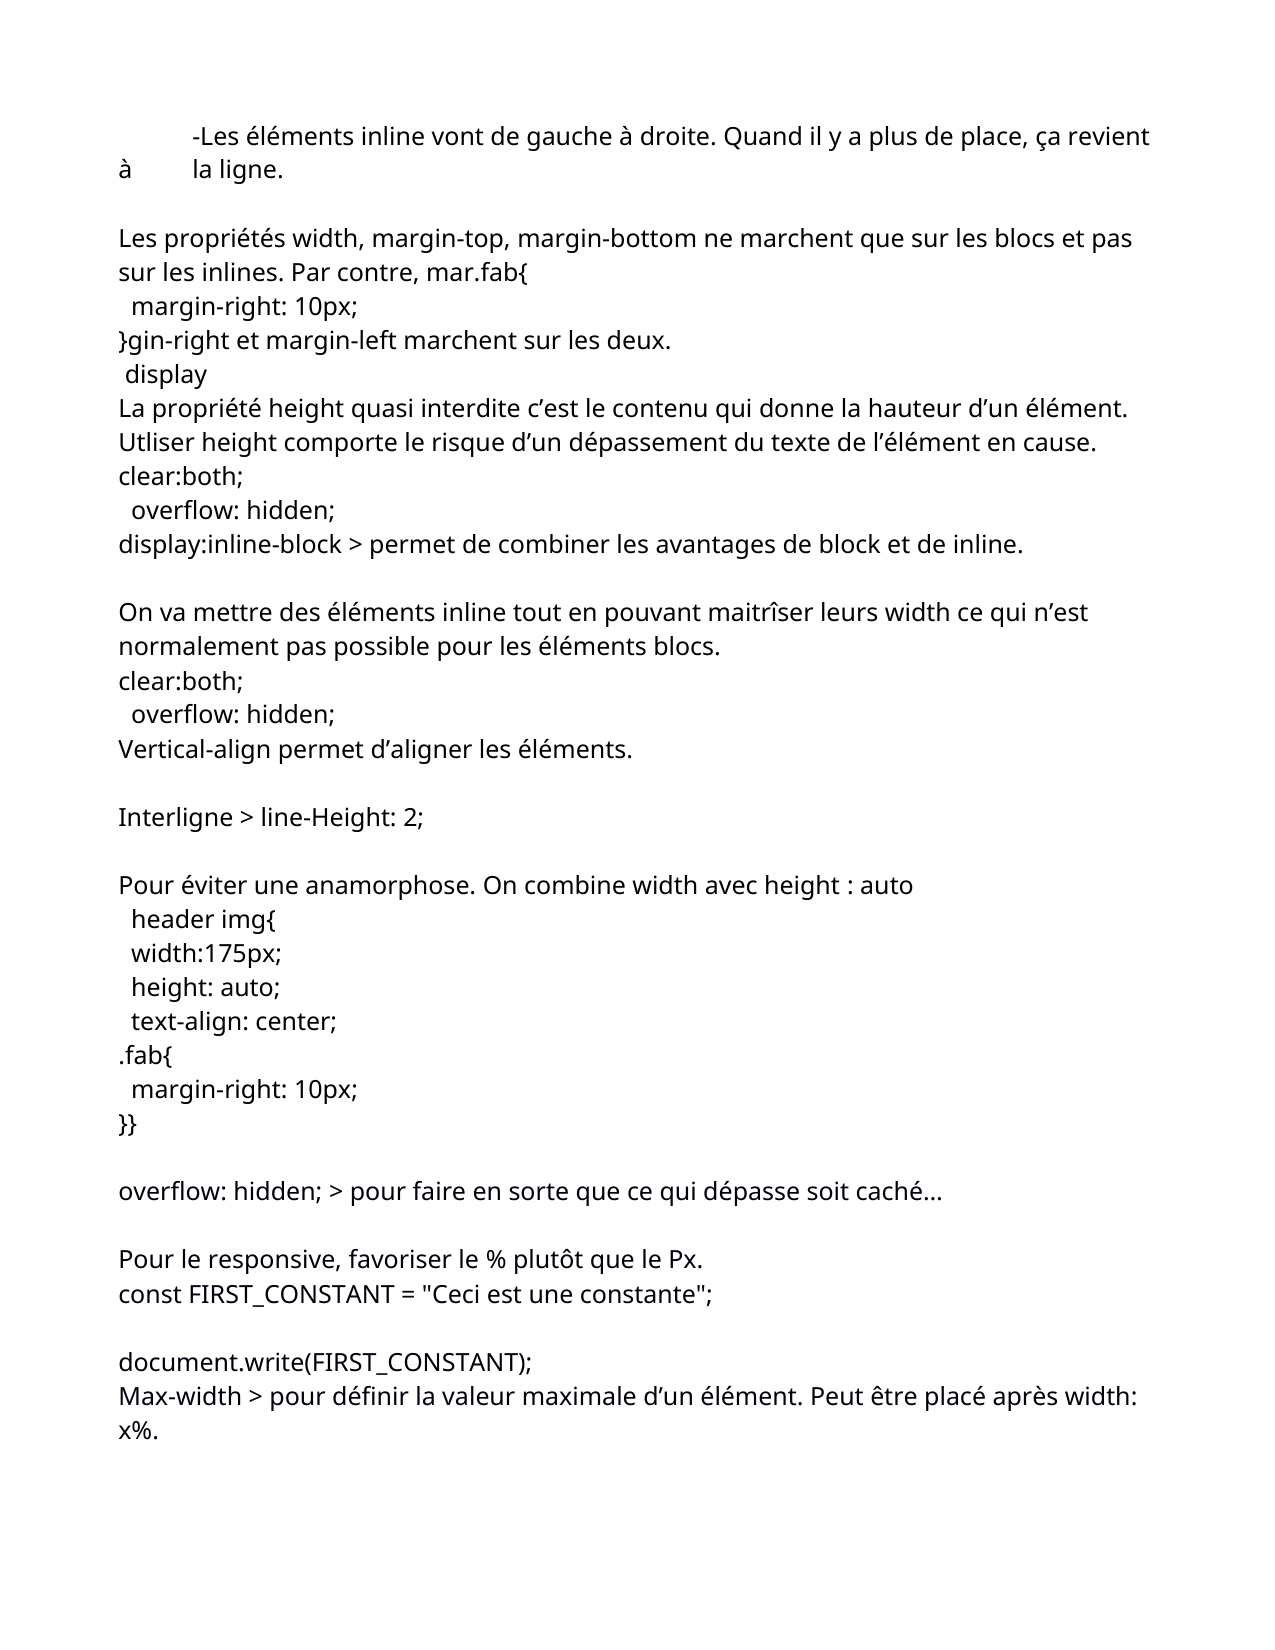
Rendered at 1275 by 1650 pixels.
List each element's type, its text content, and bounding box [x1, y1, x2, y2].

text }gin-right et margin-left marchent sur les deux. [118, 322, 1157, 357]
text }} [118, 1106, 1157, 1140]
text Vertical-align permet d’aligner les éléments. [118, 731, 1157, 765]
text Interligne > line-Height: 2; [118, 799, 1157, 833]
text width:175px; [118, 936, 1157, 970]
text overflow: hidden; [118, 493, 1157, 527]
text document.write(FIRST_CONSTANT); [118, 1344, 1157, 1378]
text display [118, 357, 1157, 391]
text height: auto; [118, 970, 1157, 1004]
text overflow: hidden; [118, 697, 1157, 731]
text overflow: hidden; > pour faire en sorte que ce qui dépasse soit caché… [118, 1174, 1157, 1208]
text Les propriétés width, margin-top, margin-bottom ne marchent que sur les blocs et pas sur les inlines. Par contre, mar.fab{ [118, 220, 1157, 288]
text clear:both; [118, 459, 1157, 493]
text margin-right: 10px; [118, 288, 1157, 322]
text On va mettre des éléments inline tout en pouvant maitrîser leurs width ce qui n’est normalement pas possible pour les éléments blocs. [118, 595, 1157, 663]
text Pour éviter une anamorphose. On combine width avec height : auto [118, 867, 1157, 902]
text clear:both; [118, 663, 1157, 697]
text display:inline-block > permet de combiner les avantages de block et de inline. [118, 527, 1157, 561]
text const FIRST_CONSTANT = "Ceci est une constante"; [118, 1276, 1157, 1310]
text text-align: center; [118, 1004, 1157, 1038]
text Max-width > pour définir la valeur maximale d’un élément. Peut être placé après width: x%. [118, 1378, 1157, 1447]
text Pour le responsive, favoriser le % plutôt que le Px. [118, 1242, 1157, 1276]
text -Les éléments inline vont de gauche à droite. Quand il y a plus de place, ça revient à la ligne. [118, 118, 1157, 186]
text La propriété height quasi interdite c’est le contenu qui donne la hauteur d’un élément. Utliser height comporte le risque d’un dépassement du texte de l’élément en cause. [118, 391, 1157, 459]
text header img{ [118, 902, 1157, 936]
text margin-right: 10px; [118, 1072, 1157, 1106]
text .fab{ [118, 1038, 1157, 1072]
